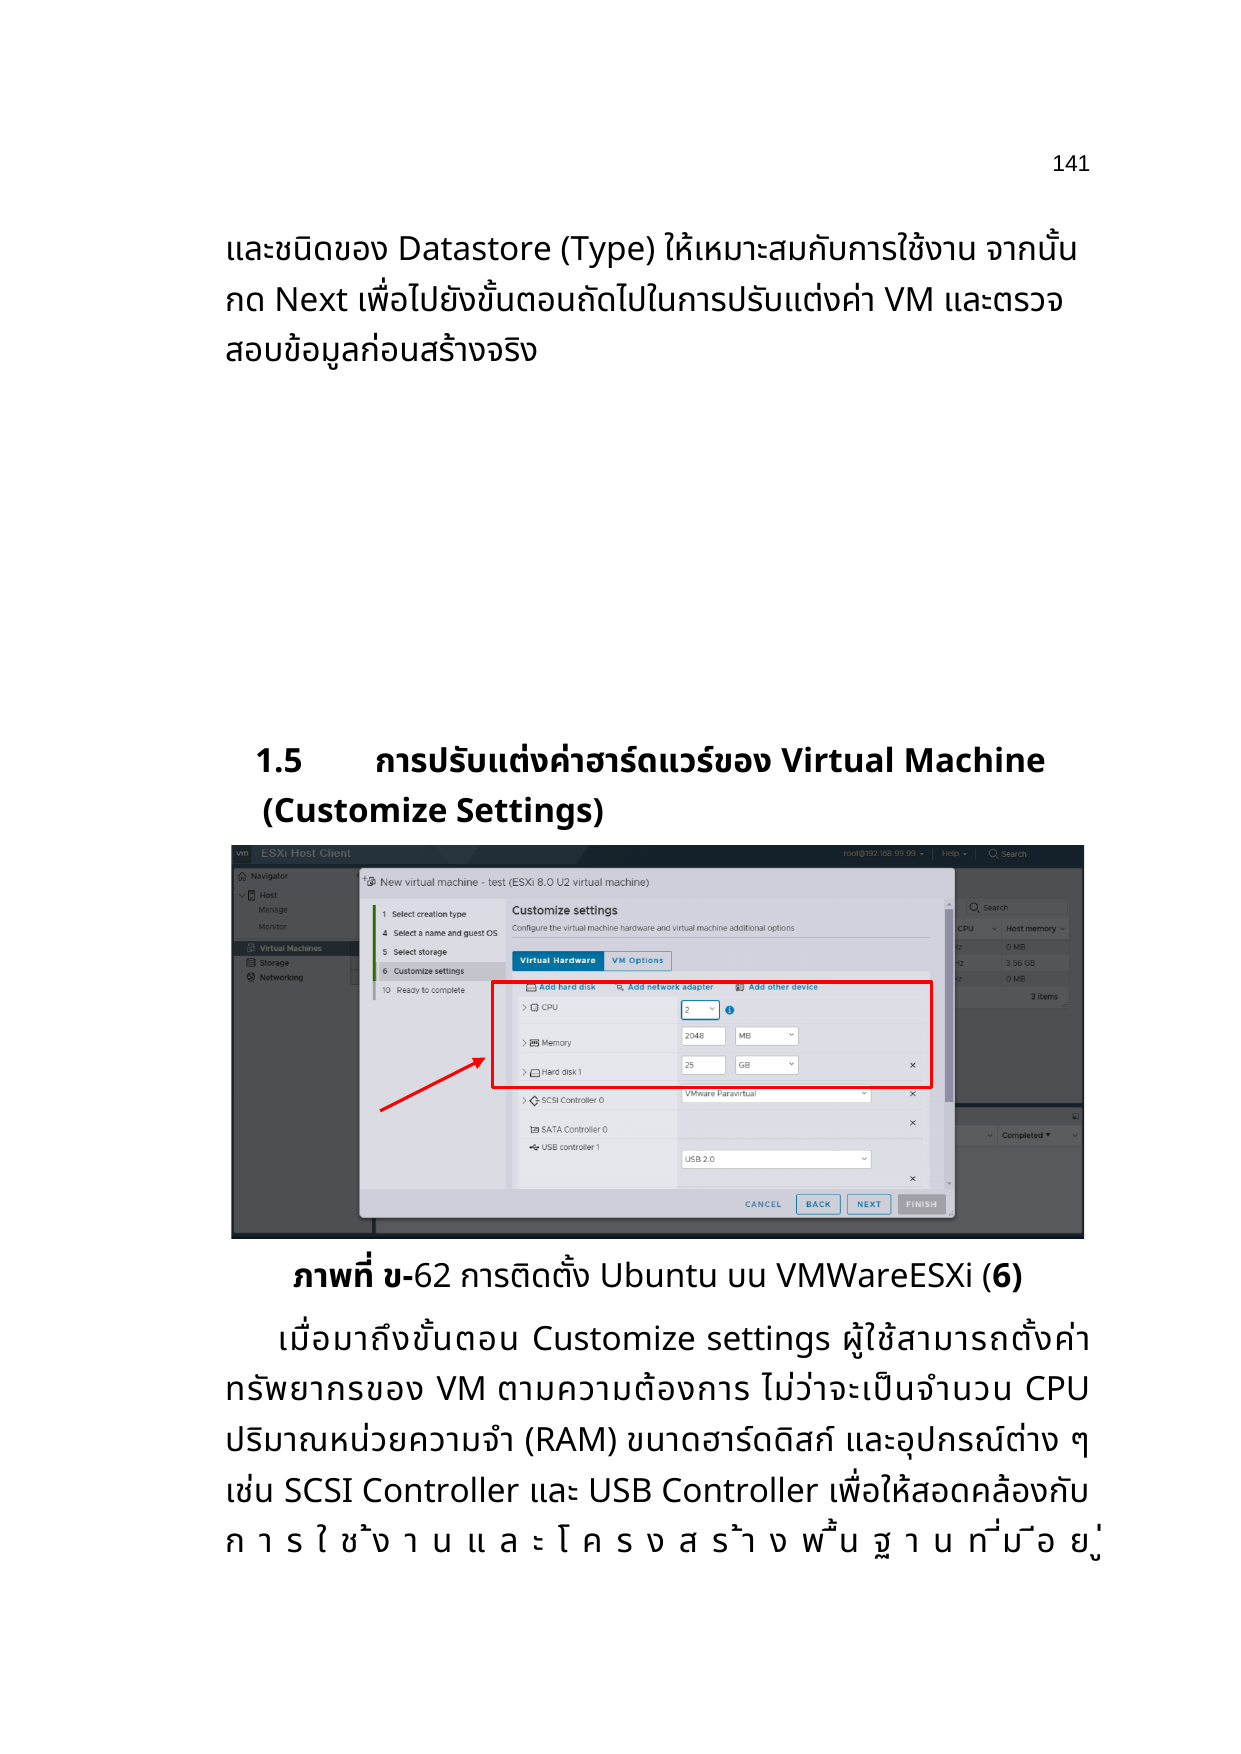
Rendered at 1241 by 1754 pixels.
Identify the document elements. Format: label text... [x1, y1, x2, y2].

text เมื่อมาถึงขั้นตอน Customize settings ผู้ใช้สามารถตั้งค่าทรัพยากรของ VM ตามความต้องการ ไม่ว่าจะเป็นจำนวน CPU ปริมาณหน่วยความจำ (RAM) ขนาดฮาร์ดดิสก์ และอุปกรณ์ต่าง ๆ เช่น SCSI Controller และ USB Controller เพื่อให้สอดคล้องกับการใช้งานและโครงสร้างพื้นฐานที่มีอยู่ [225, 1314, 1090, 1567]
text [225, 225, 1090, 377]
list การปรับแต่งค่าฮาร์ดแวร์ของ Virtual Machine (Customize Settings) [255, 737, 1090, 833]
picture [231, 845, 1085, 1239]
